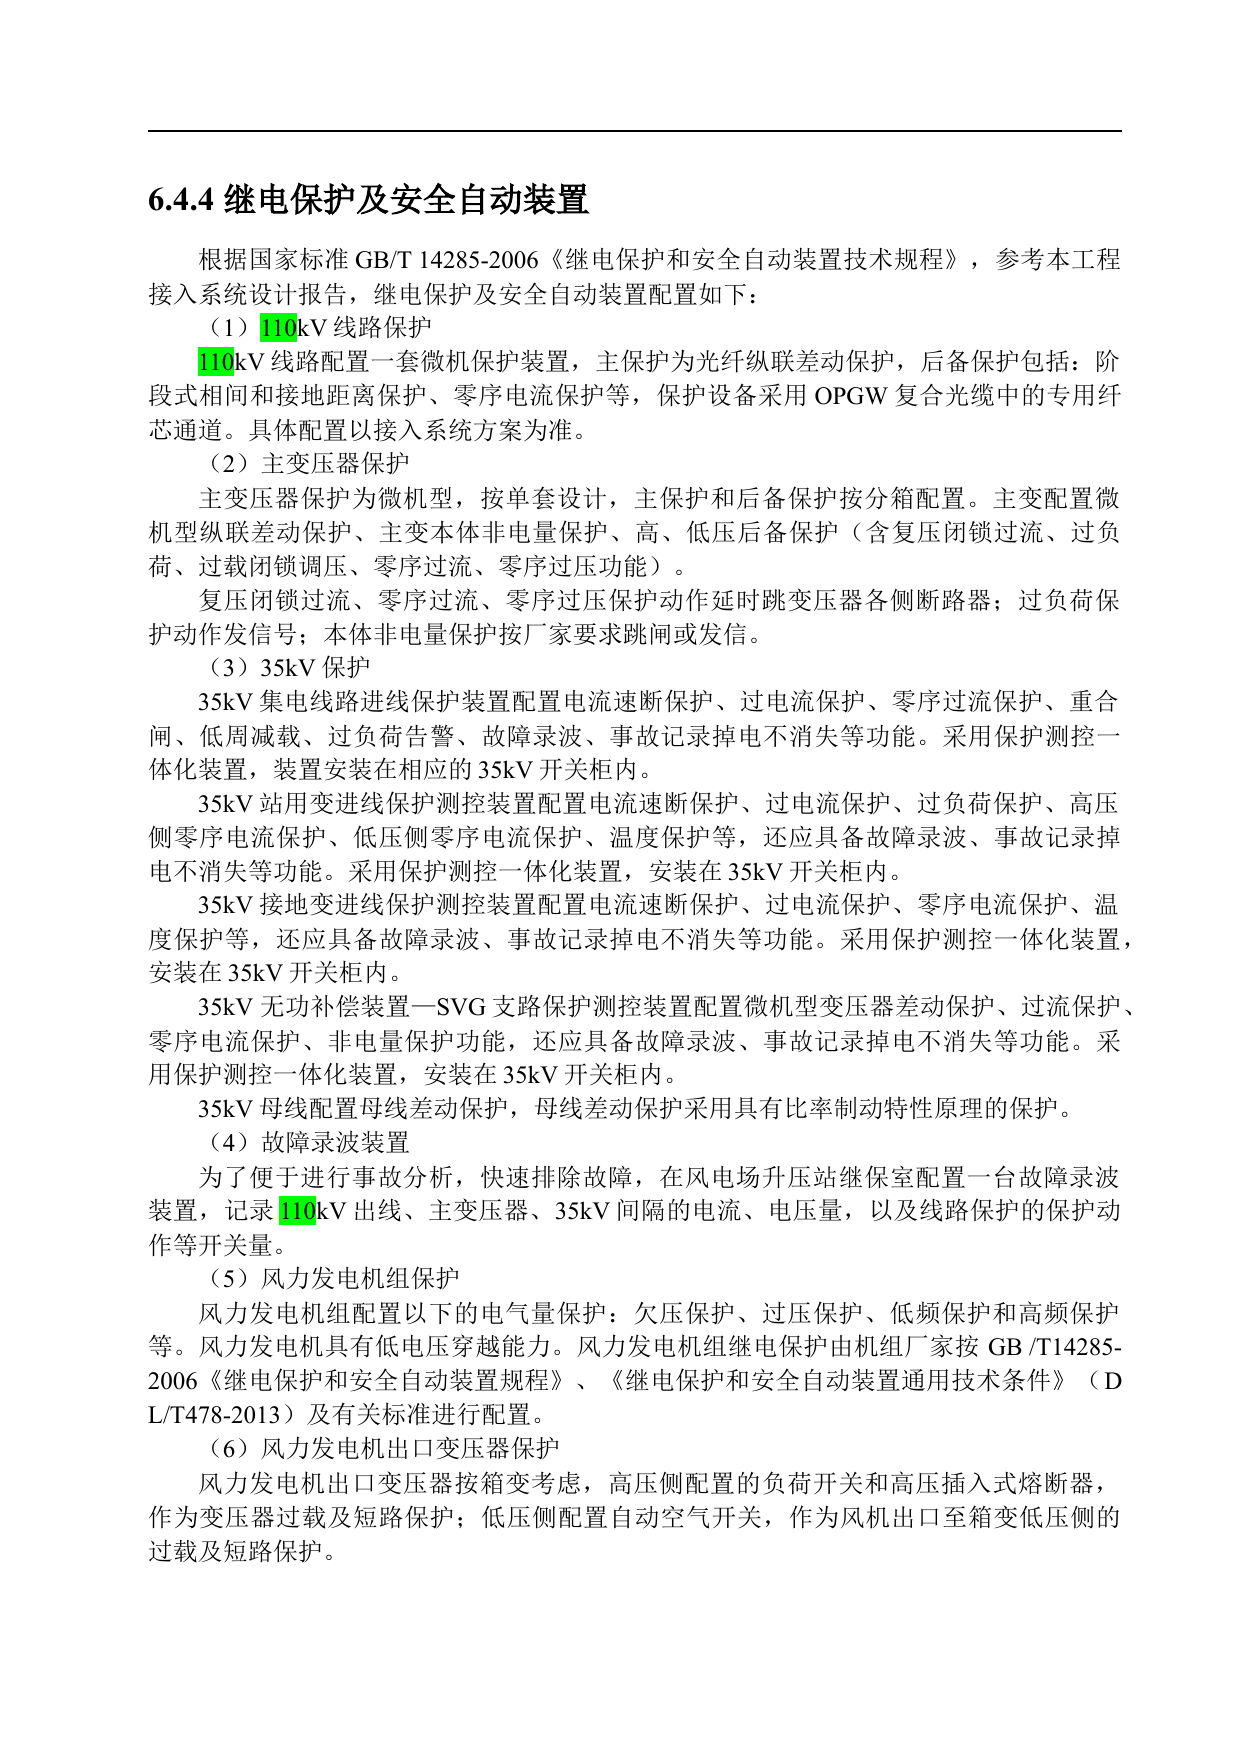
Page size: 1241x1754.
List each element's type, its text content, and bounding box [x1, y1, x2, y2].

text （2）主变压器保护 [148, 446, 1122, 479]
text 35kV接地变进线保护测控装置配置电流速断保护、过电流保护、零序电流保护、温度保护等，还应具备故障录波、事故记录掉电不消失等功能。采用保护测控一体化装置，安装在35kV开关柜内。 [148, 887, 1122, 989]
text 35kV母线配置母线差动保护，母线差动保护采用具有比率制动特性原理的保护。 [148, 1091, 1122, 1125]
text （4）故障录波装置 [148, 1125, 1122, 1159]
text 35kV集电线路进线保护装置配置电流速断保护、过电流保护、零序过流保护、重合闸、低周减载、过负荷告警、故障录波、事故记录掉电不消失等功能。采用保护测控一体化装置，装置安装在相应的35kV开关柜内。 [148, 683, 1122, 785]
text 根据国家标准GB/T 14285-2006《继电保护和安全自动装置技术规程》，参考本工程接入系统设计报告，继电保护及安全自动装置配置如下： [148, 242, 1122, 310]
text 风力发电机组配置以下的电气量保护：欠压保护、过压保护、低频保护和高频保护等。风力发电机具有低电压穿越能力。风力发电机组继电保护由机组厂家按GB /T14285-2006《继电保护和安全自动装置规程》、《继电保护和安全自动装置通用技术条件》（DL/T478-2013）及有关标准进行配置。 [148, 1294, 1122, 1430]
text 35kV 无功补偿装置—SVG支路保护测控装置配置微机型变压器差动保护、过流保护、零序电流保护、非电量保护功能，还应具备故障录波、事故记录掉电不消失等功能。采用保护测控一体化装置，安装在35kV开关柜内。 [148, 989, 1122, 1091]
text 35kV站用变进线保护测控装置配置电流速断保护、过电流保护、过负荷保护、高压侧零序电流保护、低压侧零序电流保护、温度保护等，还应具备故障录波、事故记录掉电不消失等功能。采用保护测控一体化装置，安装在35kV开关柜内。 [148, 785, 1122, 887]
text 6.4.4 继电保护及安全自动装置 [148, 164, 1122, 232]
text 主变压器保护为微机型，按单套设计，主保护和后备保护按分箱配置。主变配置微机型纵联差动保护、主变本体非电量保护、高、低压后备保护（含复压闭锁过流、过负荷、过载闭锁调压、零序过流、零序过压功能）。 [148, 479, 1122, 581]
text （6）风力发电机出口变压器保护 [148, 1430, 1122, 1464]
text 风力发电机出口变压器按箱变考虑，高压侧配置的负荷开关和高压插入式熔断器，作为变压器过载及短路保护；低压侧配置自动空气开关，作为风机出口至箱变低压侧的过载及短路保护。 [148, 1464, 1122, 1566]
text 110kV线路配置一套微机保护装置，主保护为光纤纵联差动保护，后备保护包括：阶段式相间和接地距离保护、零序电流保护等，保护设备采用OPGW复合光缆中的专用纤芯通道。具体配置以接入系统方案为准。 [148, 344, 1122, 446]
text （5）风力发电机组保护 [148, 1261, 1122, 1294]
text （3）35kV保护 [148, 649, 1122, 683]
text 复压闭锁过流、零序过流、零序过压保护动作延时跳变压器各侧断路器；过负荷保护动作发信号；本体非电量保护按厂家要求跳闸或发信。 [148, 581, 1122, 649]
text 为了便于进行事故分析，快速排除故障，在风电场升压站继保室配置一台故障录波装置，记录110kV出线、主变压器、35kV间隔的电流、电压量，以及线路保护的保护动作等开关量。 [148, 1159, 1122, 1261]
text （1）110kV线路保护 [148, 310, 1122, 344]
